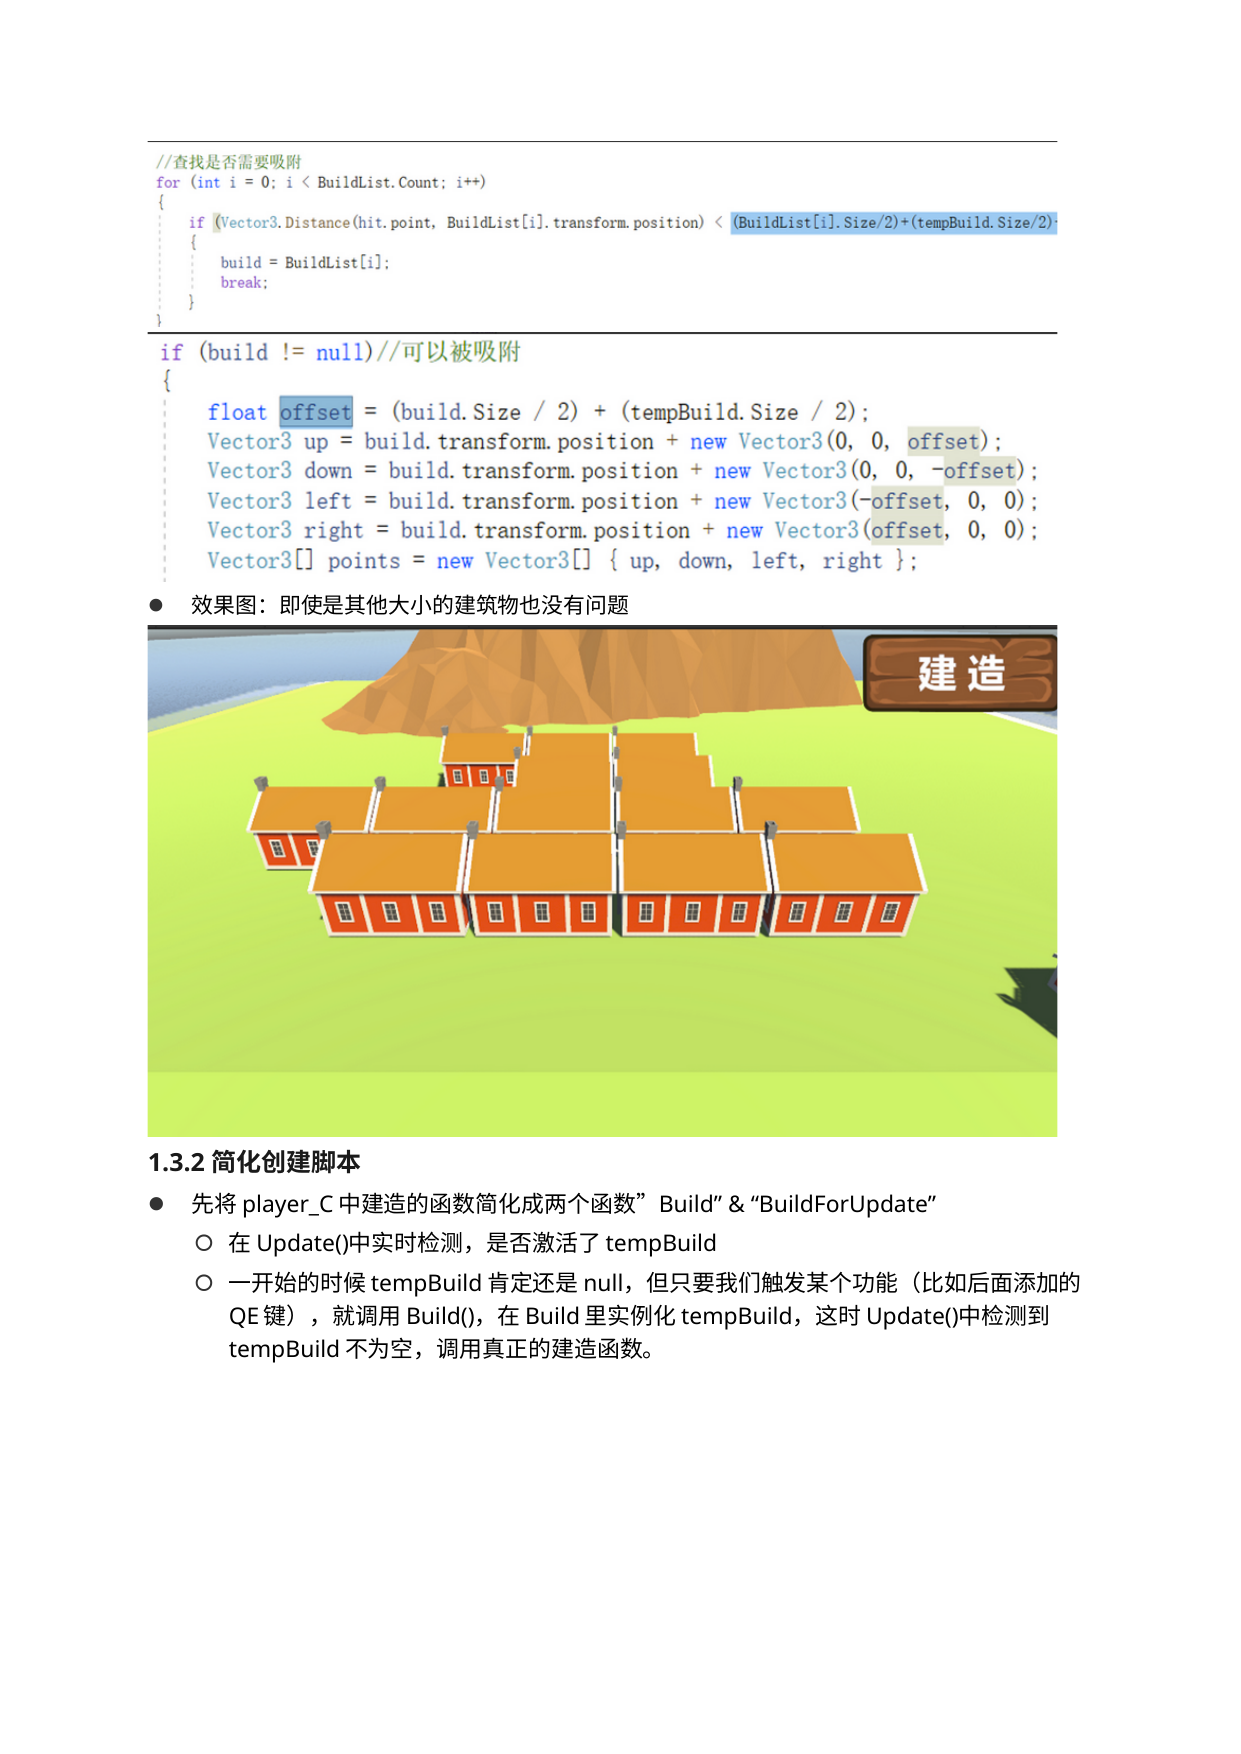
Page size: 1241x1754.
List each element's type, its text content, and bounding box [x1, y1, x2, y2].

picture [147, 625, 1058, 1137]
list 先将player_C中建造的函数简化成两个函数”Build” & “BuildForUpdate” [148, 1185, 1093, 1219]
list 一开始的时候tempBuild肯定还是null，但只要我们触发某个功能（比如后面添加的QE键），就调用Build()，在Build里实例化tempBuild，这时Update()中检测到tempBuild不为空，调用真正的建造函数。 [193, 1264, 1093, 1364]
picture [147, 332, 1058, 582]
subtitle 1.3.2 简化创建脚本 [148, 1143, 1093, 1179]
picture [147, 141, 1058, 327]
list 效果图：即使是其他大小的建筑物也没有问题 [148, 588, 1093, 619]
list 在Update()中实时检测，是否激活了tempBuild [193, 1225, 1093, 1258]
